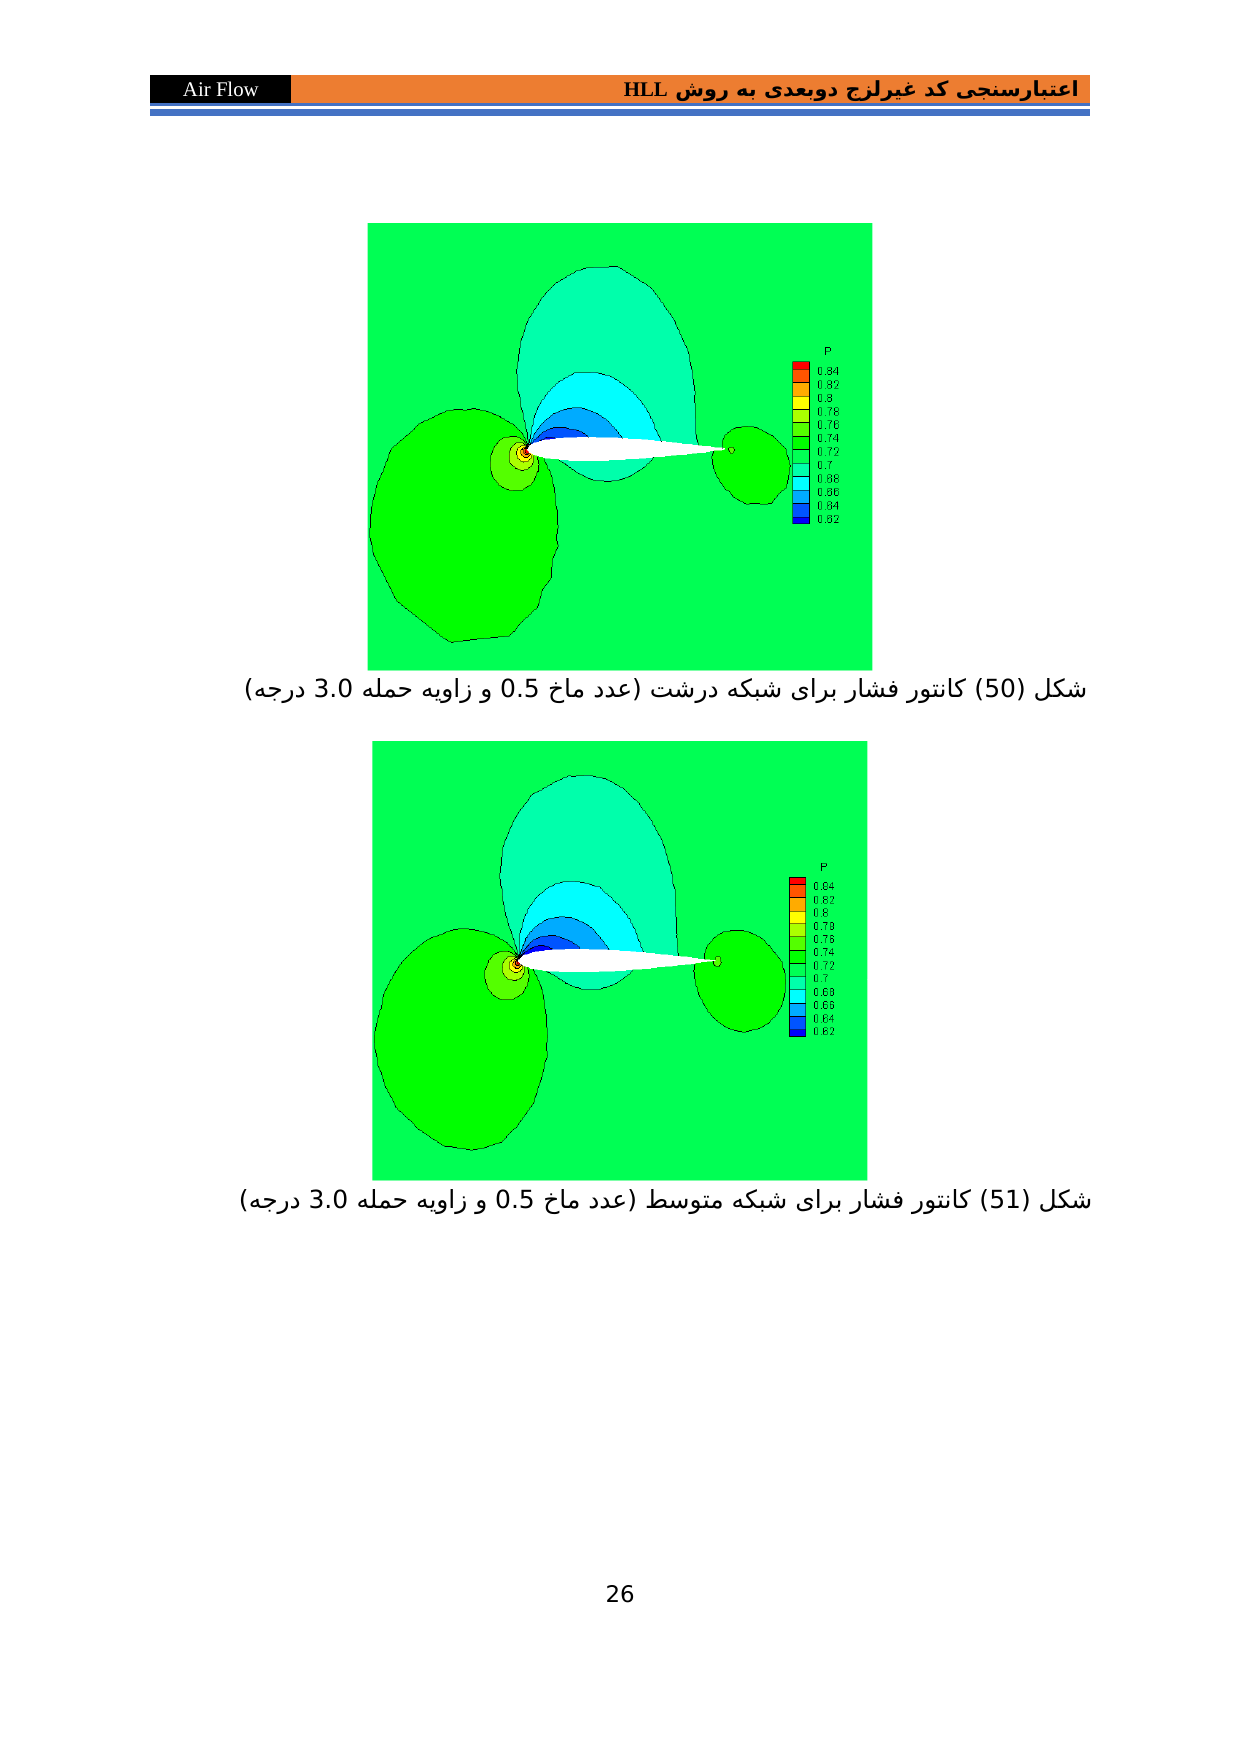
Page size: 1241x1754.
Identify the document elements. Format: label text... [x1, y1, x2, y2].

text کانتور فشار برای شبکه متوسط (عدد ماخ 0.5 و زاویه حمله 3.0 درجه) [150, 1185, 1060, 1214]
picture [367, 222, 873, 671]
picture [372, 741, 868, 1181]
text کانتور فشار برای شبکه درشت (عدد ماخ 0.5 و زاویه حمله 3.0 درجه) [150, 674, 1060, 703]
